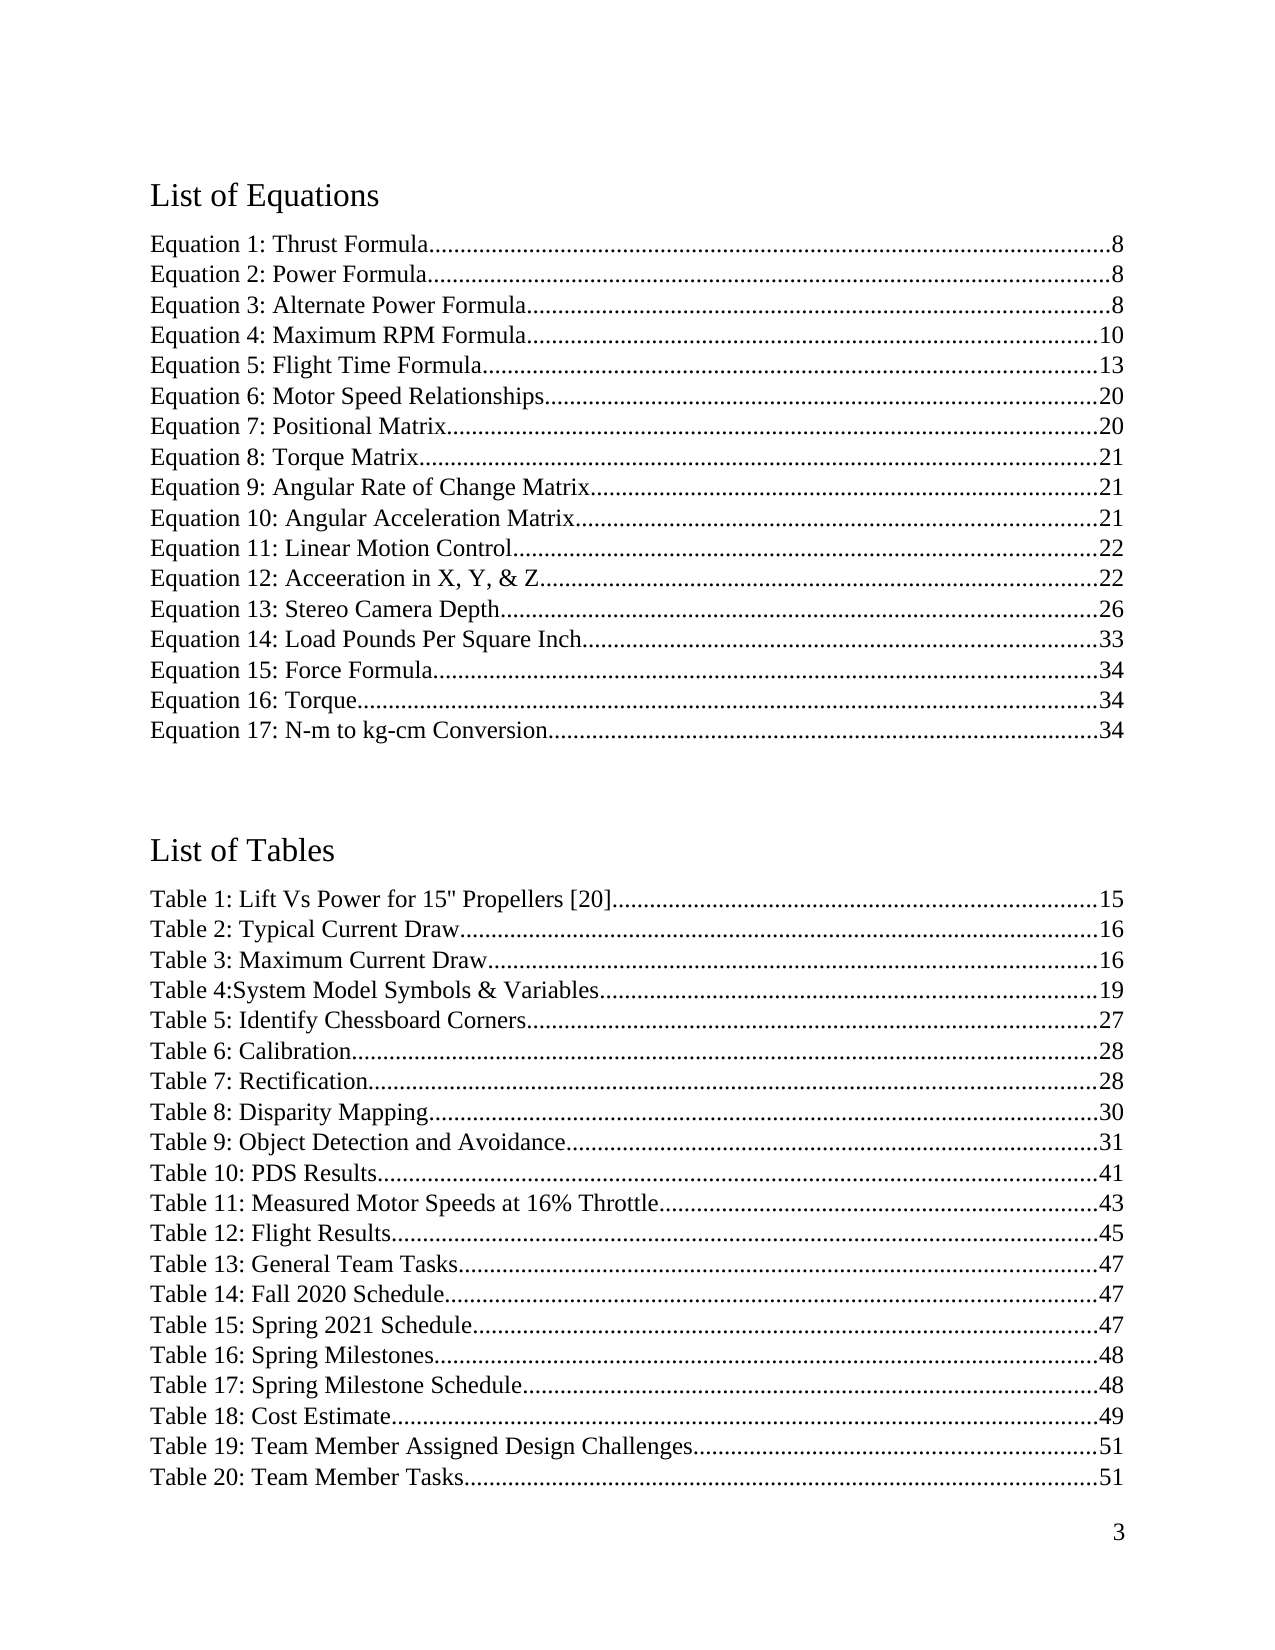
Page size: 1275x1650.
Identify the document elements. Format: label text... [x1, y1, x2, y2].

text Table 10: PDS Results 41 [150, 1158, 1125, 1186]
text Equation 16: Torque 34 [150, 685, 1125, 714]
text Equation 9: Angular Rate of Change Matrix 21 [150, 472, 1125, 501]
text Equation 10: Angular Acceleration Matrix 21 [150, 503, 1125, 531]
text Table 19: Team Member Assigned Design Challenges 51 [150, 1431, 1125, 1460]
text Table 14: Fall 2020 Schedule 47 [150, 1279, 1125, 1308]
text Table 2: Typical Current Draw 16 [150, 914, 1125, 943]
text Table 18: Cost Estimate 49 [150, 1401, 1125, 1430]
text Table 15: Spring 2021 Schedule 47 [150, 1310, 1125, 1338]
text Table 5: Identify Chessboard Corners 27 [150, 1006, 1125, 1034]
text Equation 8: Torque Matrix 21 [150, 442, 1125, 471]
text Equation 11: Linear Motion Control 22 [150, 533, 1125, 562]
text Equation 12: Acceeration in X, Y, & Z 22 [150, 563, 1125, 592]
text Equation 7: Positional Matrix 20 [150, 411, 1125, 440]
text Table 7: Rectification 28 [150, 1066, 1125, 1095]
text Equation 14: Load Pounds Per Square Inch 33 [150, 624, 1125, 653]
text Equation 1: Thrust Formula 8 [150, 229, 1125, 258]
subtitle List of Tables [150, 830, 1125, 868]
text Equation 2: Power Formula 8 [150, 259, 1125, 288]
subtitle List of Equations [150, 175, 1125, 213]
text Equation 5: Flight Time Formula 13 [150, 351, 1125, 379]
text Table 11: Measured Motor Speeds at 16% Throttle 43 [150, 1188, 1125, 1217]
text Table 8: Disparity Mapping 30 [150, 1097, 1125, 1126]
text Table 17: Spring Milestone Schedule 48 [150, 1371, 1125, 1399]
text Table 16: Spring Milestones 48 [150, 1340, 1125, 1369]
text Equation 4: Maximum RPM Formula 10 [150, 320, 1125, 349]
text Table 3: Maximum Current Draw 16 [150, 945, 1125, 973]
text Table 6: Calibration 28 [150, 1036, 1125, 1065]
text Table 20: Team Member Tasks 51 [150, 1462, 1125, 1491]
text Equation 13: Stereo Camera Depth 26 [150, 594, 1125, 623]
text Equation 17: N-m to kg-cm Conversion 34 [150, 716, 1125, 744]
text Table 4:System Model Symbols & Variables 19 [150, 975, 1125, 1004]
text Equation 3: Alternate Power Formula 8 [150, 290, 1125, 318]
text Table 12: Flight Results 45 [150, 1218, 1125, 1247]
text Equation 6: Motor Speed Relationships 20 [150, 381, 1125, 410]
text Table 13: General Team Tasks 47 [150, 1249, 1125, 1278]
text Table 9: Object Detection and Avoidance 31 [150, 1127, 1125, 1156]
text Table 1: Lift Vs Power for 15'' Propellers [20] 15 [150, 884, 1125, 913]
text Equation 15: Force Formula 34 [150, 655, 1125, 683]
